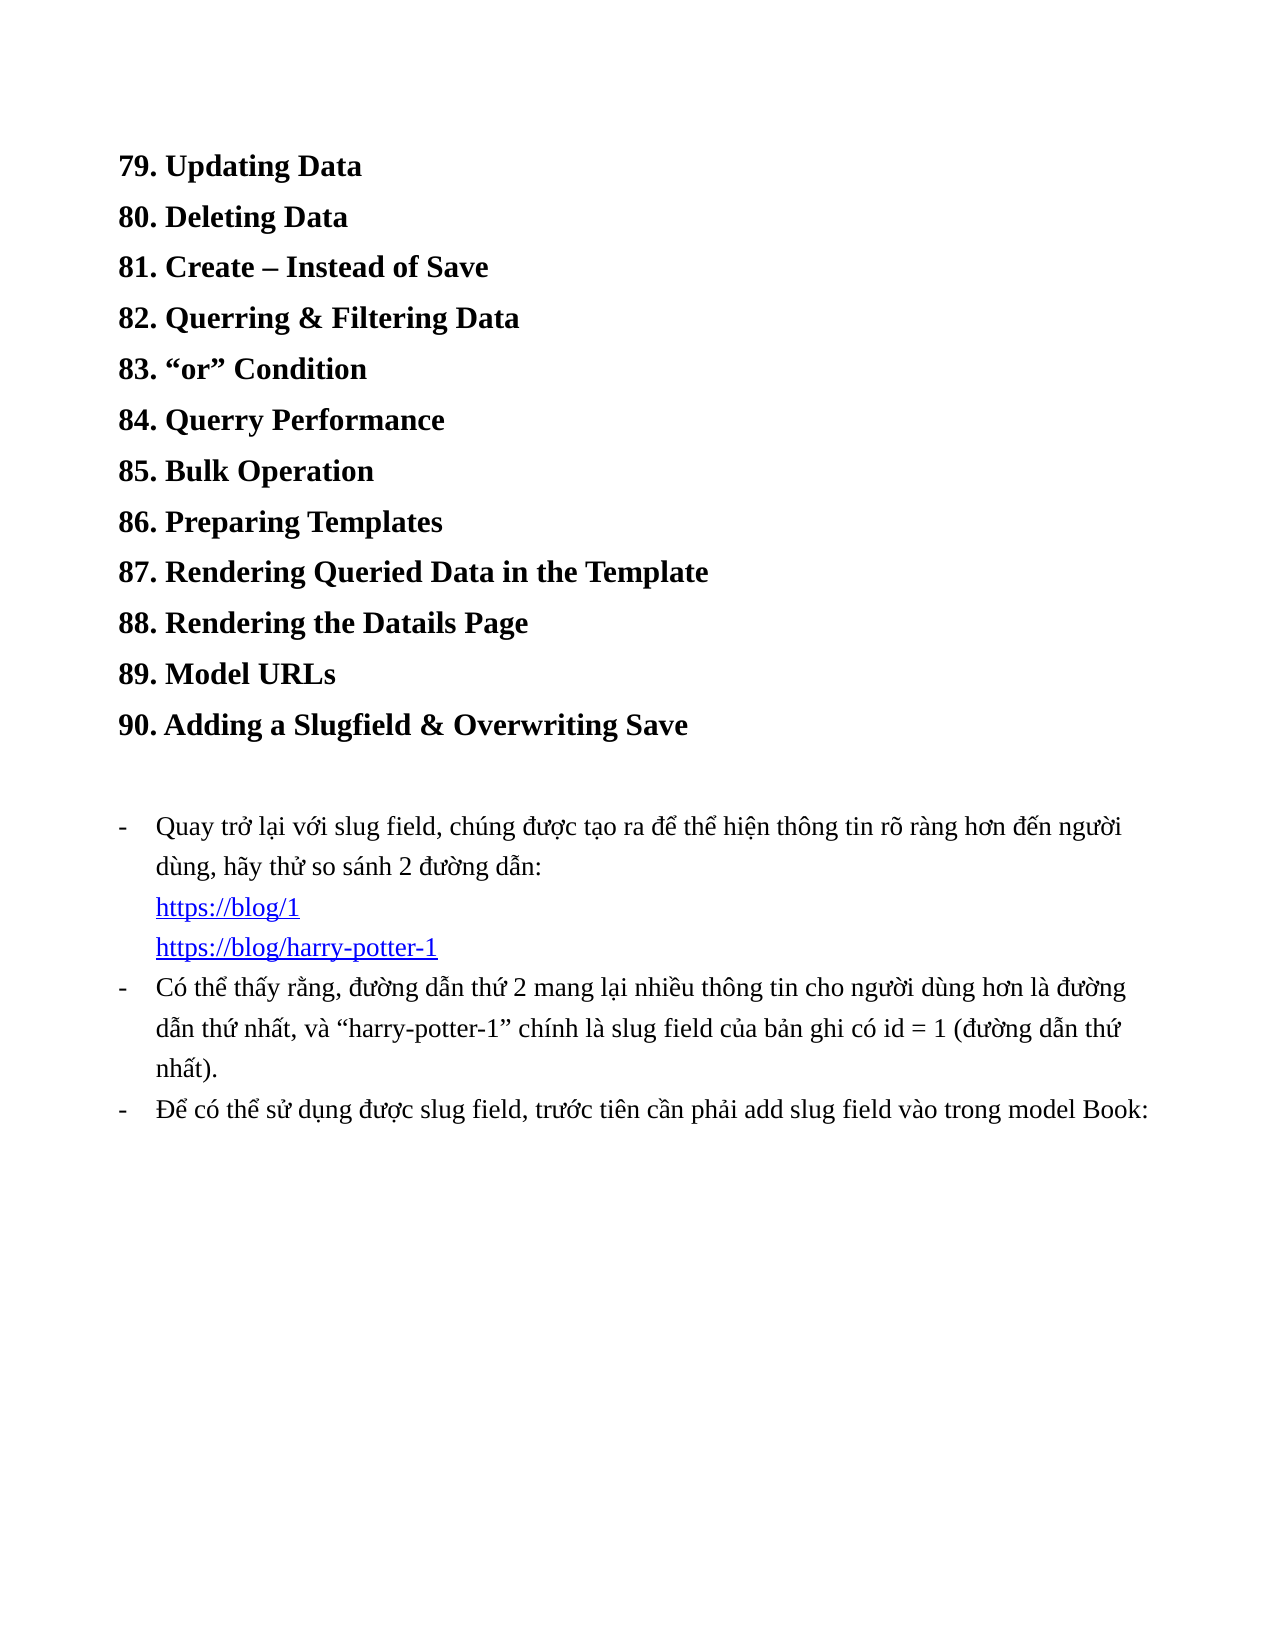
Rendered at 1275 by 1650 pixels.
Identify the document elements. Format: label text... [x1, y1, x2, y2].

list Có thể thấy rằng, đường dẫn thứ 2 mang lại nhiều thông tin cho người dùng hơn là đường dẫn thứ nhất, và “harry-potter-1” chính là slug field của bản ghi có id = 1 (đường dẫn thứ nhất). [118, 972, 1156, 1083]
subtitle 84. Querry Performance [118, 401, 1156, 437]
subtitle 89. Model URLs [118, 655, 1156, 691]
subtitle 83. “or” Condition [118, 350, 1156, 386]
subtitle 90. Adding a Slugfield & Overwriting Save [118, 706, 1156, 742]
list Để có thể sử dụng được slug field, trước tiên cần phải add slug field vào trong model Book: [118, 1093, 1156, 1124]
subtitle 85. Bulk Operation [118, 452, 1156, 488]
subtitle 81. Create – Instead of Save [118, 249, 1156, 284]
subtitle 88. Rendering the Datails Page [118, 604, 1156, 640]
list https://blog/1 [156, 891, 1156, 922]
subtitle 82. Querring & Filtering Data [118, 299, 1156, 335]
subtitle 80. Deleting Data [118, 198, 1156, 234]
list Quay trở lại với slug field, chúng được tạo ra để thể hiện thông tin rõ ràng hơn đến người dùng, hãy thử so sánh 2 đường dẫn: [118, 810, 1156, 881]
subtitle 79. Updating Data [118, 147, 1156, 183]
subtitle 86. Preparing Templates [118, 503, 1156, 539]
subtitle 87. Rendering Queried Data in the Template [118, 554, 1156, 589]
list https://blog/harry-potter-1 [156, 931, 1156, 962]
